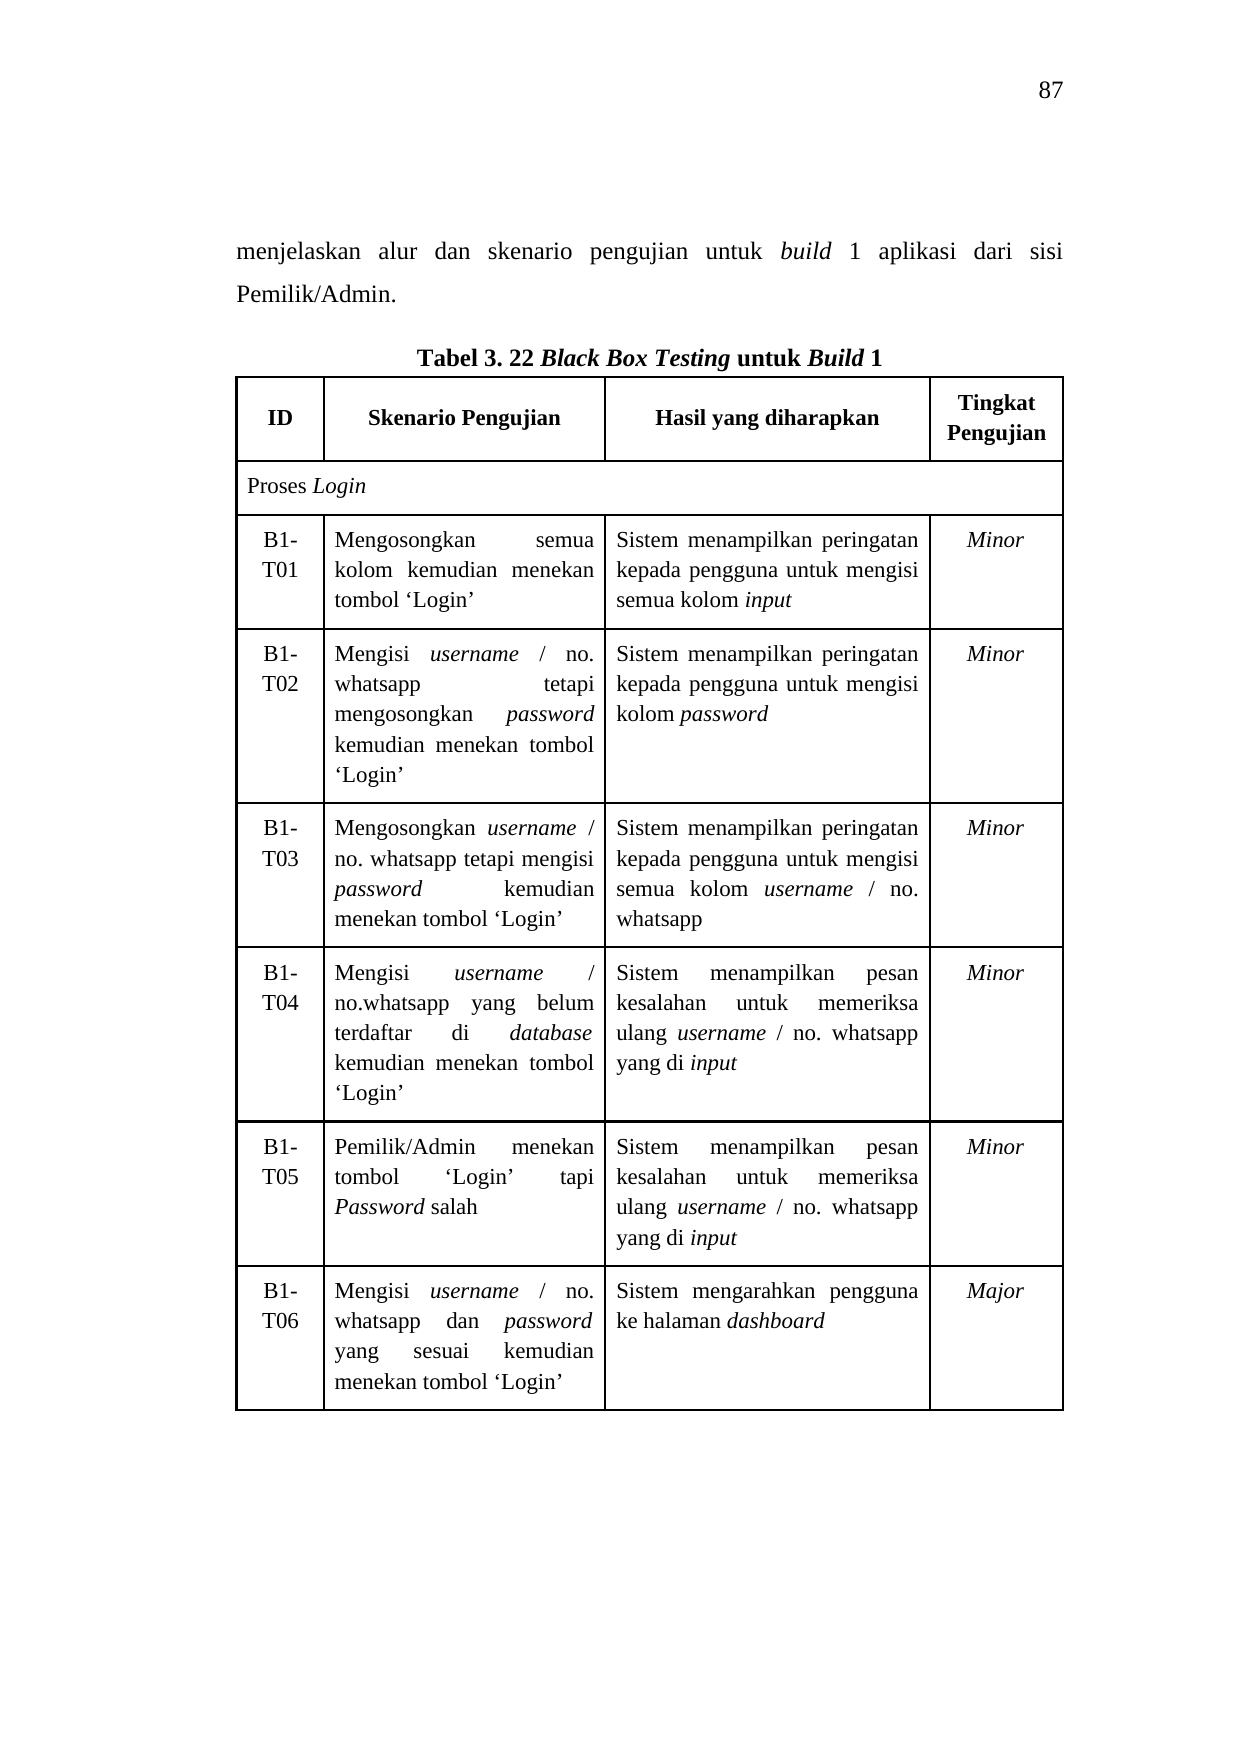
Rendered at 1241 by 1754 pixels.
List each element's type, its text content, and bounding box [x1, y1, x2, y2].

table_header Tingkat Pengujian [931, 378, 1062, 460]
table_cell Sistem menampilkan peringatan kepada pengguna untuk mengisi kolom password [606, 630, 929, 802]
table_cell B1-T04 [238, 948, 323, 1120]
table_cell B1-T02 [238, 630, 323, 802]
table_cell B1-T06 [238, 1267, 323, 1409]
text Tabel 3. 22 Black Box Testing untuk Build 1 [236, 343, 1063, 372]
table_cell Minor [931, 1123, 1062, 1264]
table_cell Pemilik/Admin menekan tombol ‘Login’ tapi Password salah [325, 1123, 604, 1264]
table_cell Sistem mengarahkan pengguna ke halaman dashboard [606, 1267, 929, 1409]
table_header Hasil yang diharapkan [606, 378, 929, 460]
table_cell Sistem menampilkan pesan kesalahan untuk memeriksa ulang username / no. whatsapp yang di input [606, 1123, 929, 1264]
table_cell Mengisi username / no.whatsapp yang belum terdaftar di database kemudian menekan tombol ‘Login’ [325, 948, 604, 1120]
table_cell Minor [931, 630, 1062, 802]
table_cell Sistem menampilkan peringatan kepada pengguna untuk mengisi semua kolom username / no. whatsapp [606, 804, 929, 946]
table_cell B1-T03 [238, 804, 323, 946]
table_cell Mengisi username / no. whatsapp tetapi mengosongkan password kemudian menekan tombol ‘Login’ [325, 630, 604, 802]
table_cell B1-T01 [238, 516, 323, 627]
table_cell Minor [931, 948, 1062, 1120]
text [236, 236, 1063, 308]
table_cell Mengosongkan username / no. whatsapp tetapi mengisi password kemudian menekan tombol ‘Login’ [325, 804, 604, 946]
table_cell Minor [931, 804, 1062, 946]
table_header Skenario Pengujian [325, 378, 604, 460]
table_cell B1-T05 [238, 1123, 323, 1264]
table_cell Sistem menampilkan pesan kesalahan untuk memeriksa ulang username / no. whatsapp yang di input [606, 948, 929, 1120]
table_cell Mengisi username / no. whatsapp dan password yang sesuai kemudian menekan tombol ‘Login’ [325, 1267, 604, 1409]
table_cell Proses Login [238, 462, 1062, 513]
table_header ID [238, 378, 323, 460]
table_cell Minor [931, 516, 1062, 627]
table_cell Mengosongkan semua kolom kemudian menekan tombol ‘Login’ [325, 516, 604, 627]
table_cell Sistem menampilkan peringatan kepada pengguna untuk mengisi semua kolom input [606, 516, 929, 627]
table_cell Major [931, 1267, 1062, 1409]
